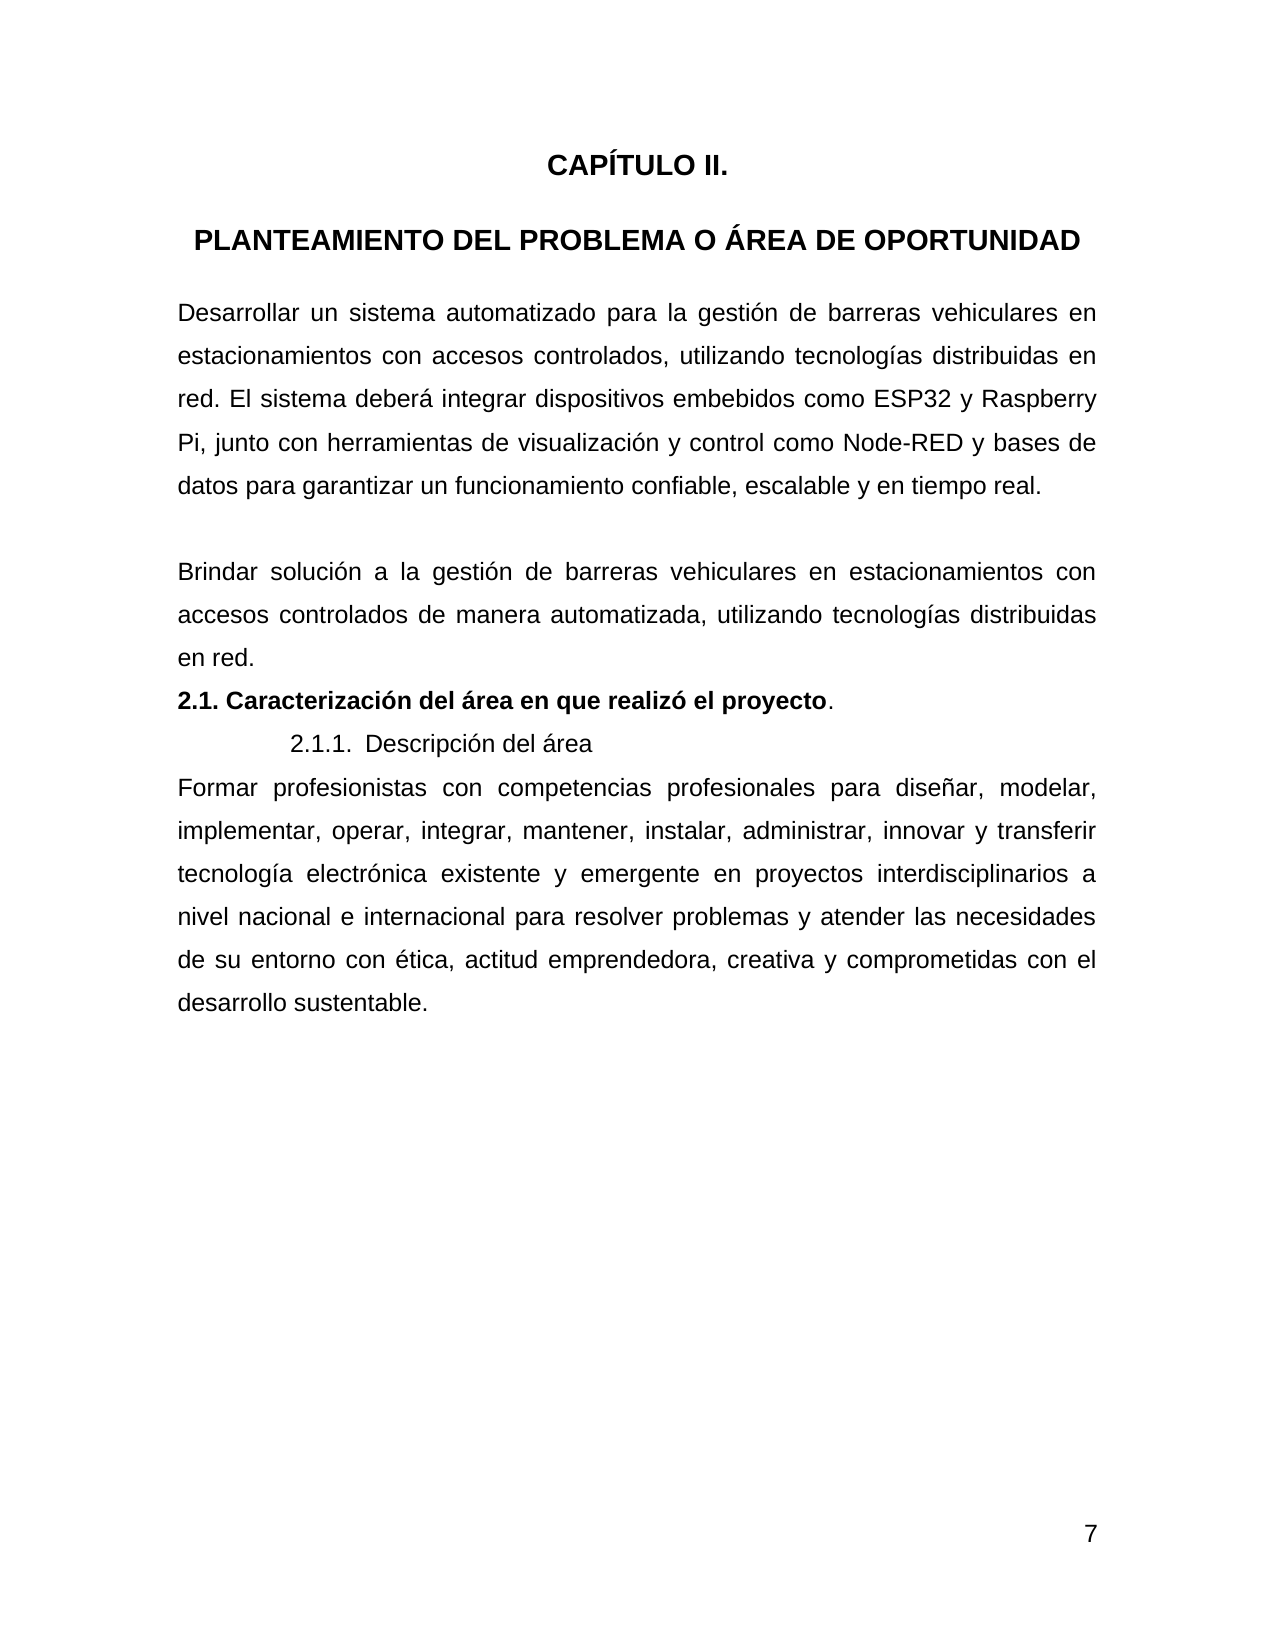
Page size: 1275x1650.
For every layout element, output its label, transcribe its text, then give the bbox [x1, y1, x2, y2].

subtitle CAPÍTULO II. [177, 148, 1098, 181]
list Descripción del área [290, 729, 1098, 758]
text 2.1. Caracterización del área en que realizó el proyecto. [177, 686, 1098, 715]
text Brindar solución a la gestión de barreras vehiculares en estacionamientos con accesos controlados de manera automatizada, utilizando tecnologías distribuidas en red. [177, 557, 1098, 672]
text Formar profesionistas con competencias profesionales para diseñar, modelar, implementar, operar, integrar, mantener, instalar, administrar, innovar y transferir tecnología electrónica existente y emergente en proyectos interdisciplinarios a nivel nacional e internacional para resolver problemas y atender las necesidades de su entorno con ética, actitud emprendedora, creativa y comprometidas con el desarrollo sustentable. [177, 773, 1098, 1017]
text Desarrollar un sistema automatizado para la gestión de barreras vehiculares en estacionamientos con accesos controlados, utilizando tecnologías distribuidas en red. El sistema deberá integrar dispositivos embebidos como ESP32 y Raspberry Pi, junto con herramientas de visualización y control como Node-RED y bases de datos para garantizar un funcionamiento confiable, escalable y en tiempo real. [177, 298, 1098, 499]
subtitle PLANTEAMIENTO DEL PROBLEMA O ÁREA DE OPORTUNIDAD [177, 223, 1098, 256]
